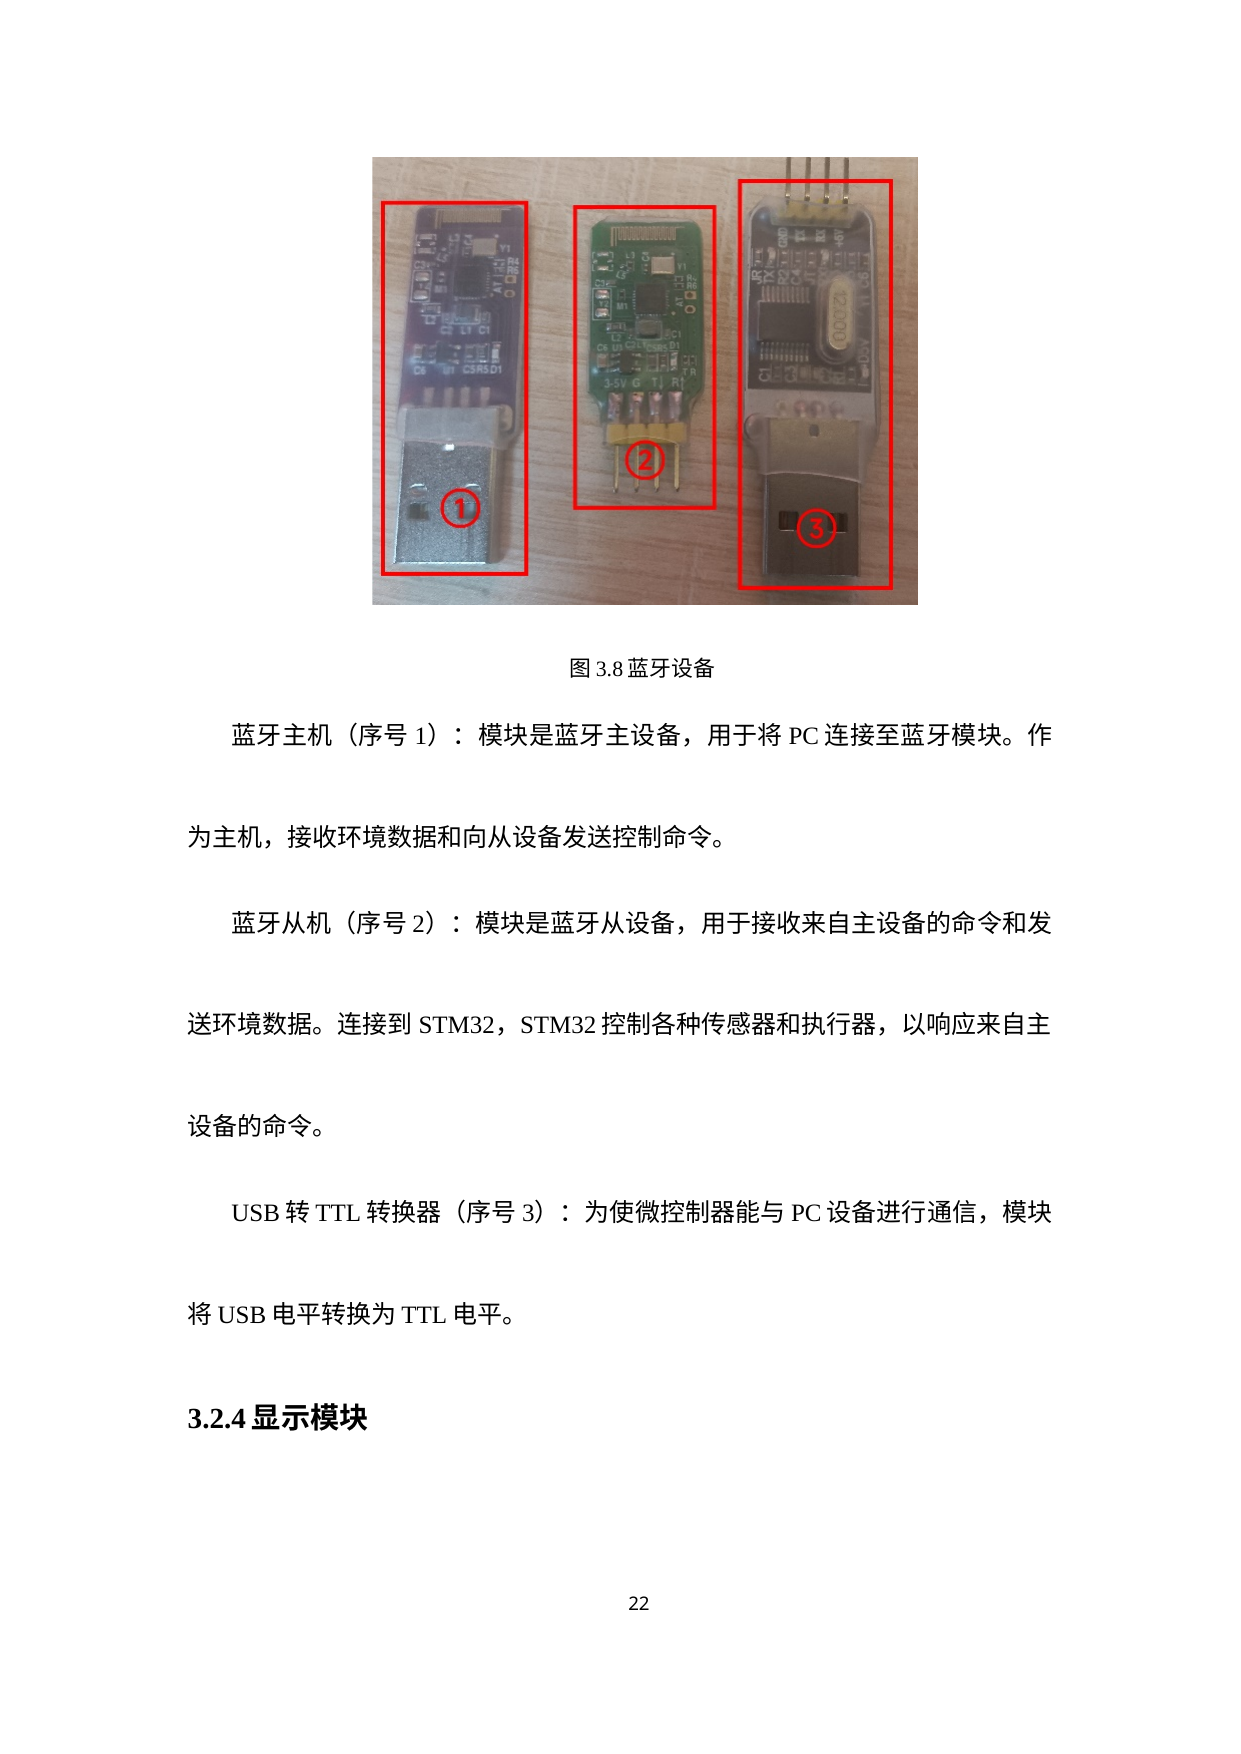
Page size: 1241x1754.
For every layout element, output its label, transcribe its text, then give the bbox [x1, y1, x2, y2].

text 3.2.4显示模块 [187, 1382, 1053, 1450]
text 蓝牙主机（序号1）：模块是蓝牙主设备，用于将PC连接至蓝牙模块。作为主机，接收环境数据和向从设备发送控制命令。 [187, 699, 1053, 869]
picture [372, 157, 918, 605]
text 图3.8蓝牙设备 [187, 649, 1053, 683]
text 蓝牙从机（序号2）：模块是蓝牙从设备，用于接收来自主设备的命令和发送环境数据。连接到STM32，STM32控制各种传感器和执行器，以响应来自主设备的命令。 [187, 887, 1053, 1159]
text USB转TTL转换器（序号3）：为使微控制器能与PC设备进行通信，模块将USB电平转换为TTL电平。 [187, 1177, 1053, 1347]
